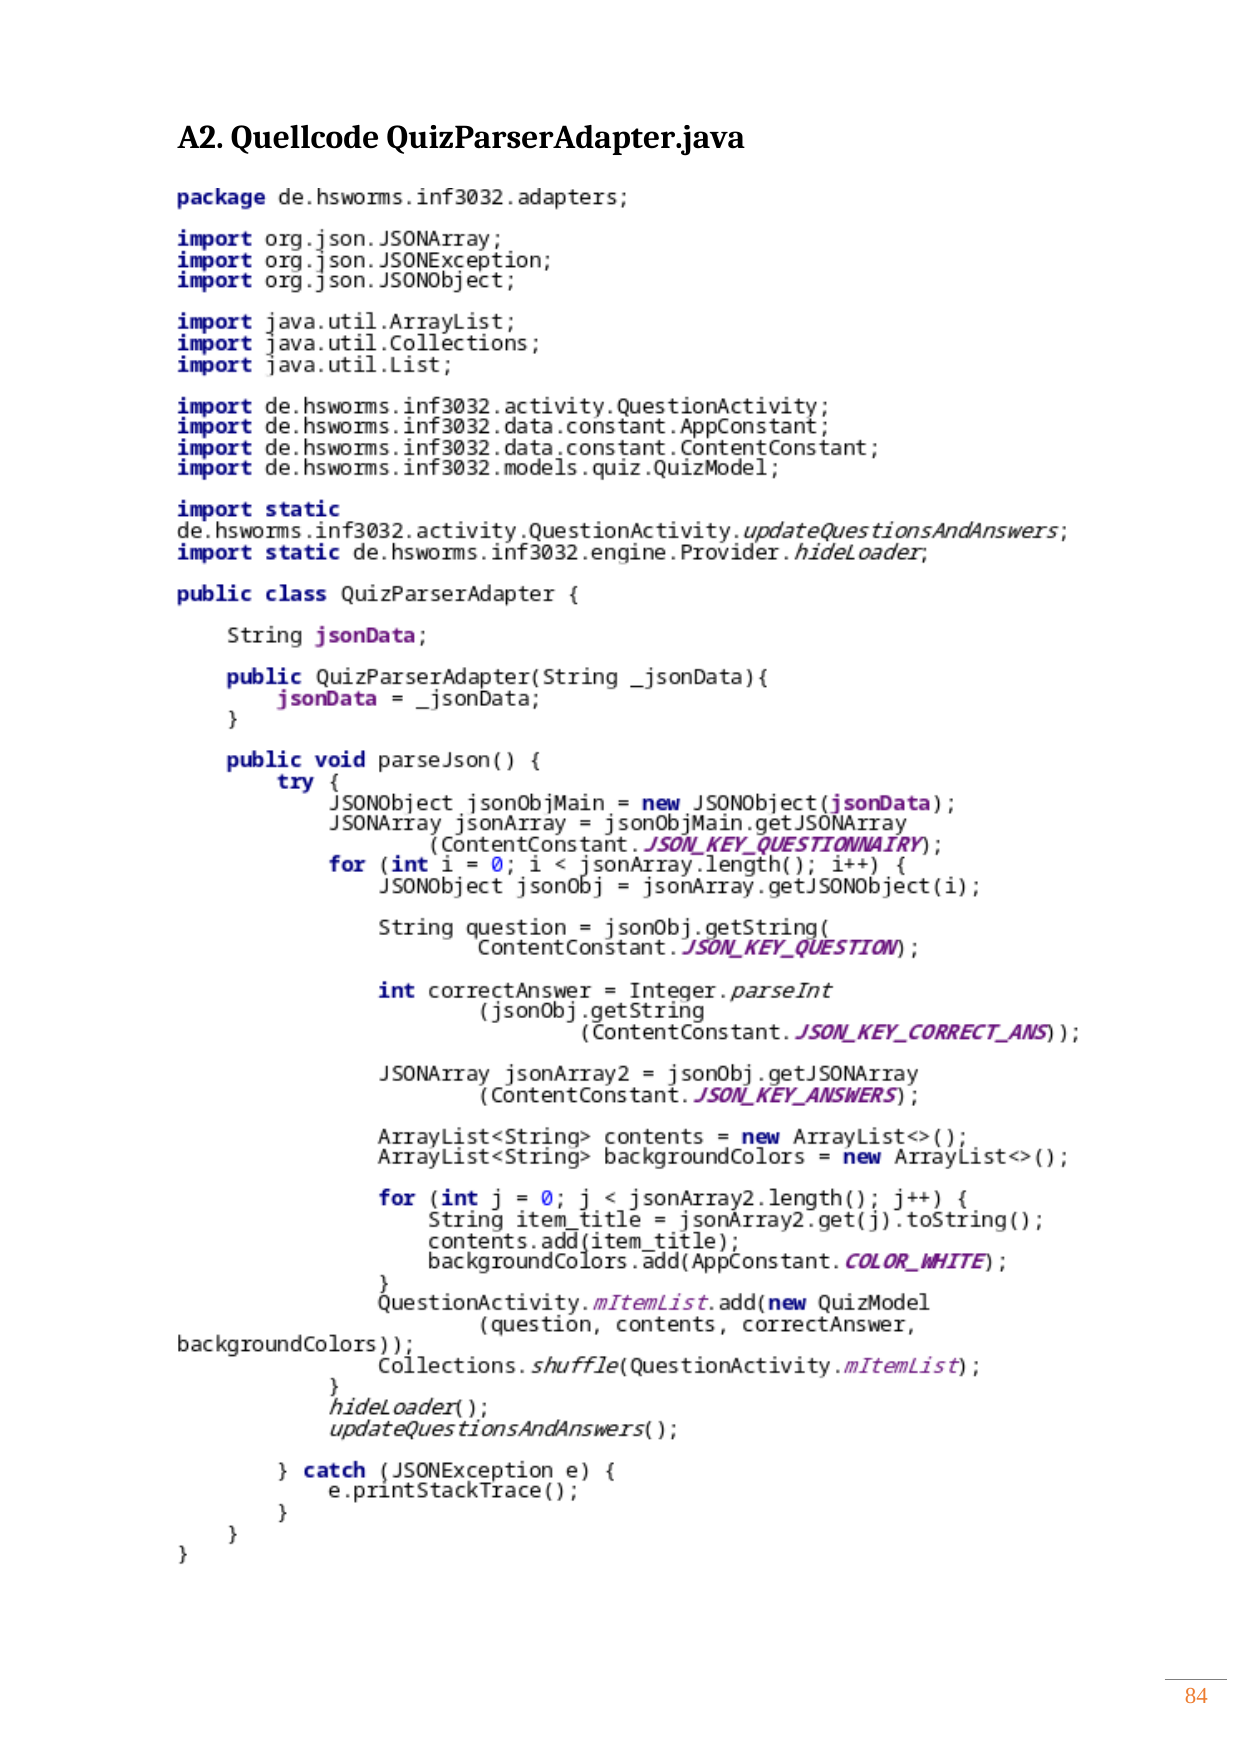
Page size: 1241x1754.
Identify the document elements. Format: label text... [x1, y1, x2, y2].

subtitle A2. Quellcode QuizParserAdapter.java [177, 118, 1152, 156]
